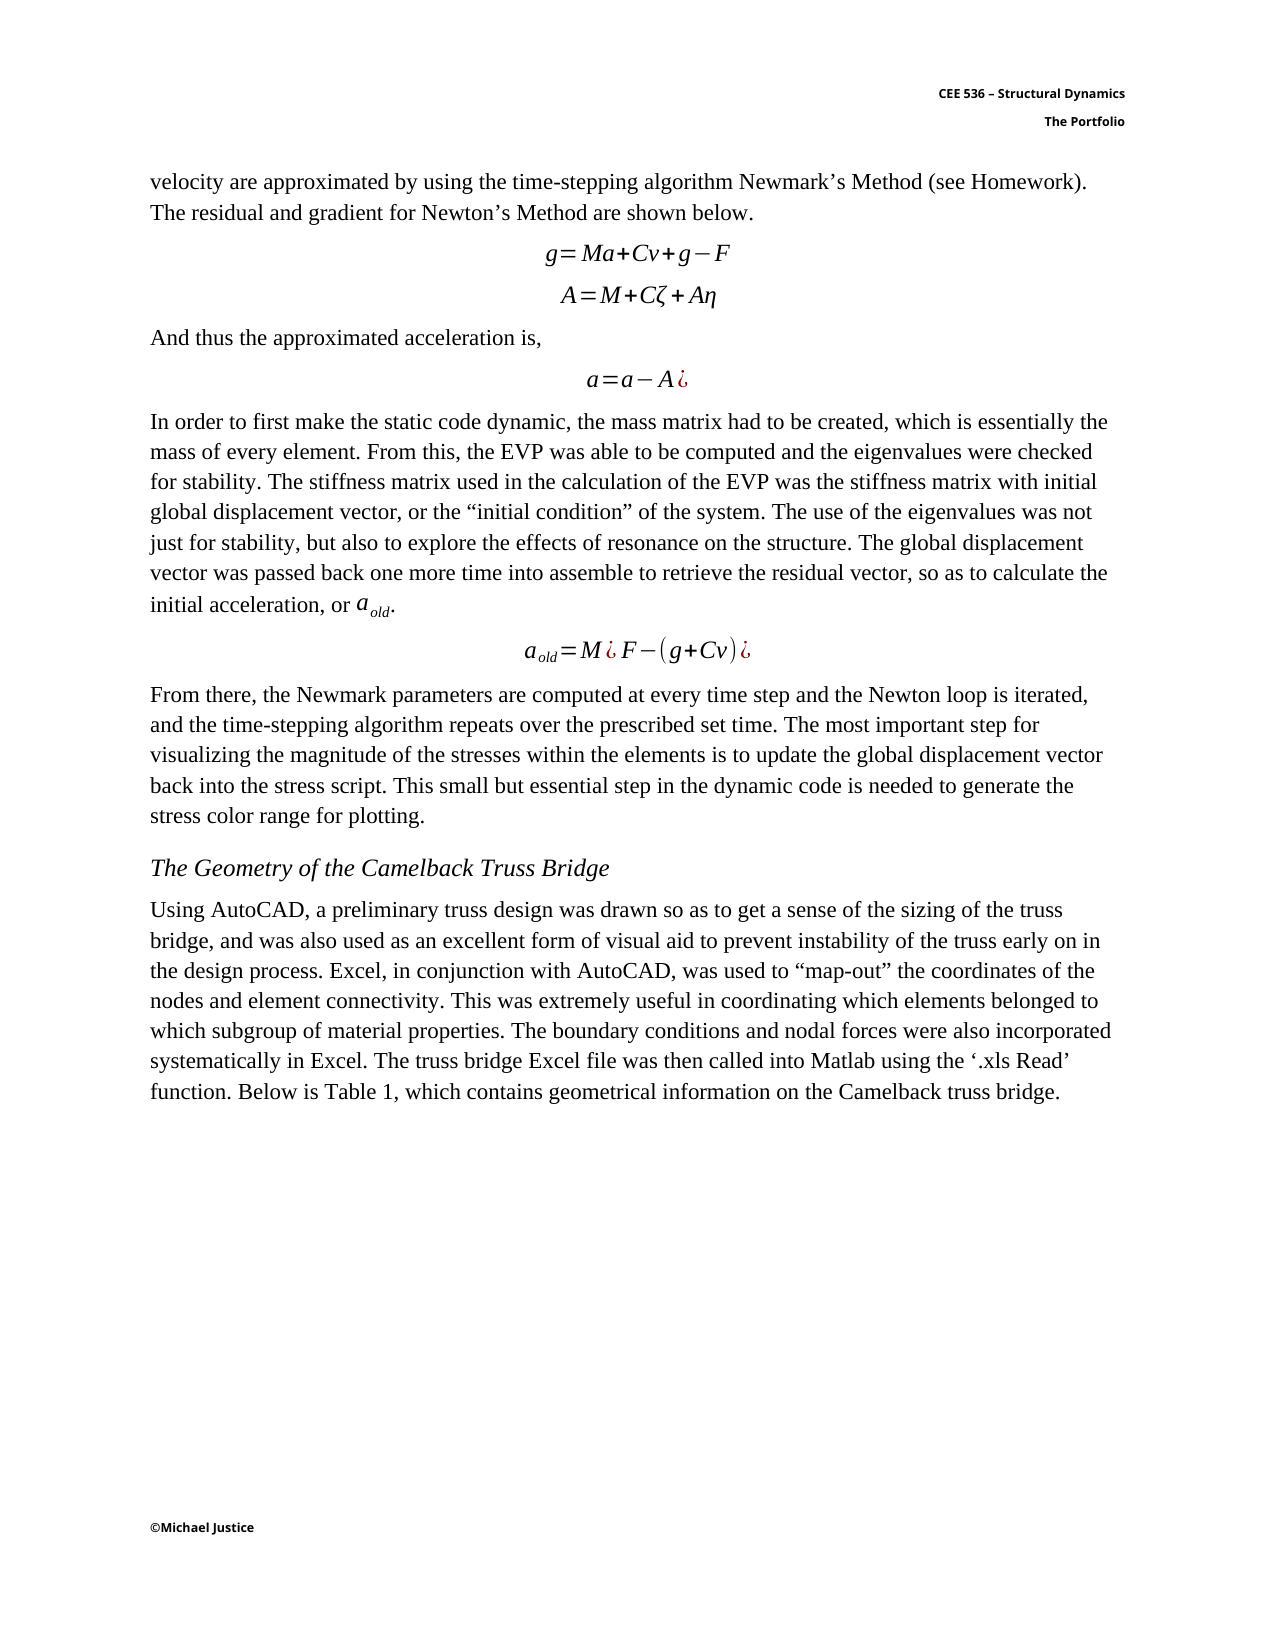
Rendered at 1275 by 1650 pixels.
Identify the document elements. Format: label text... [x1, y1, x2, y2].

subtitle The Geometry of the Camelback Truss Bridge [150, 853, 1125, 882]
text In order to first make the static code dynamic, the mass matrix had to be created, which is essentially the mass of every element. From this, the EVP was able to be computed and the eigenvalues were checked for stability. The stiffness matrix used in the calculation of the EVP was the stiffness matrix with initial global displacement vector, or the “initial condition” of the system. The use of the eigenvalues was not just for stability, but also to explore the effects of resonance on the structure. The global displacement vector was passed back one more time into assemble to retrieve the residual vector, so as to calculate the initial acceleration, or . [150, 408, 1125, 620]
text From there, the Newmark parameters are computed at every time step and the Newton loop is iterated, and the time-stepping algorithm repeats over the prescribed set time. The most important step for visualizing the magnitude of the stresses within the elements is to update the global displacement vector back into the stress script. This small but essential step in the dynamic code is needed to generate the stress color range for plotting. [150, 681, 1125, 828]
text Using AutoCAD, a preliminary truss design was drawn so as to get a sense of the sizing of the truss bridge, and was also used as an excellent form of visual aid to prevent instability of the truss early on in the design process. Excel, in conjunction with AutoCAD, was used to “map-out” the coordinates of the nodes and element connectivity. This was extremely useful in coordinating which elements belonged to which subgroup of material properties. The boundary conditions and nodal forces were also incorporated systematically in Excel. The truss bridge Excel file was then called into Matlab using the ‘.xls Read’ function. Below is Table 1, which contains geometrical information on the Camelback truss bridge. [150, 896, 1125, 1104]
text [150, 168, 1125, 225]
text And thus the approximated acceleration is, [150, 324, 1125, 351]
